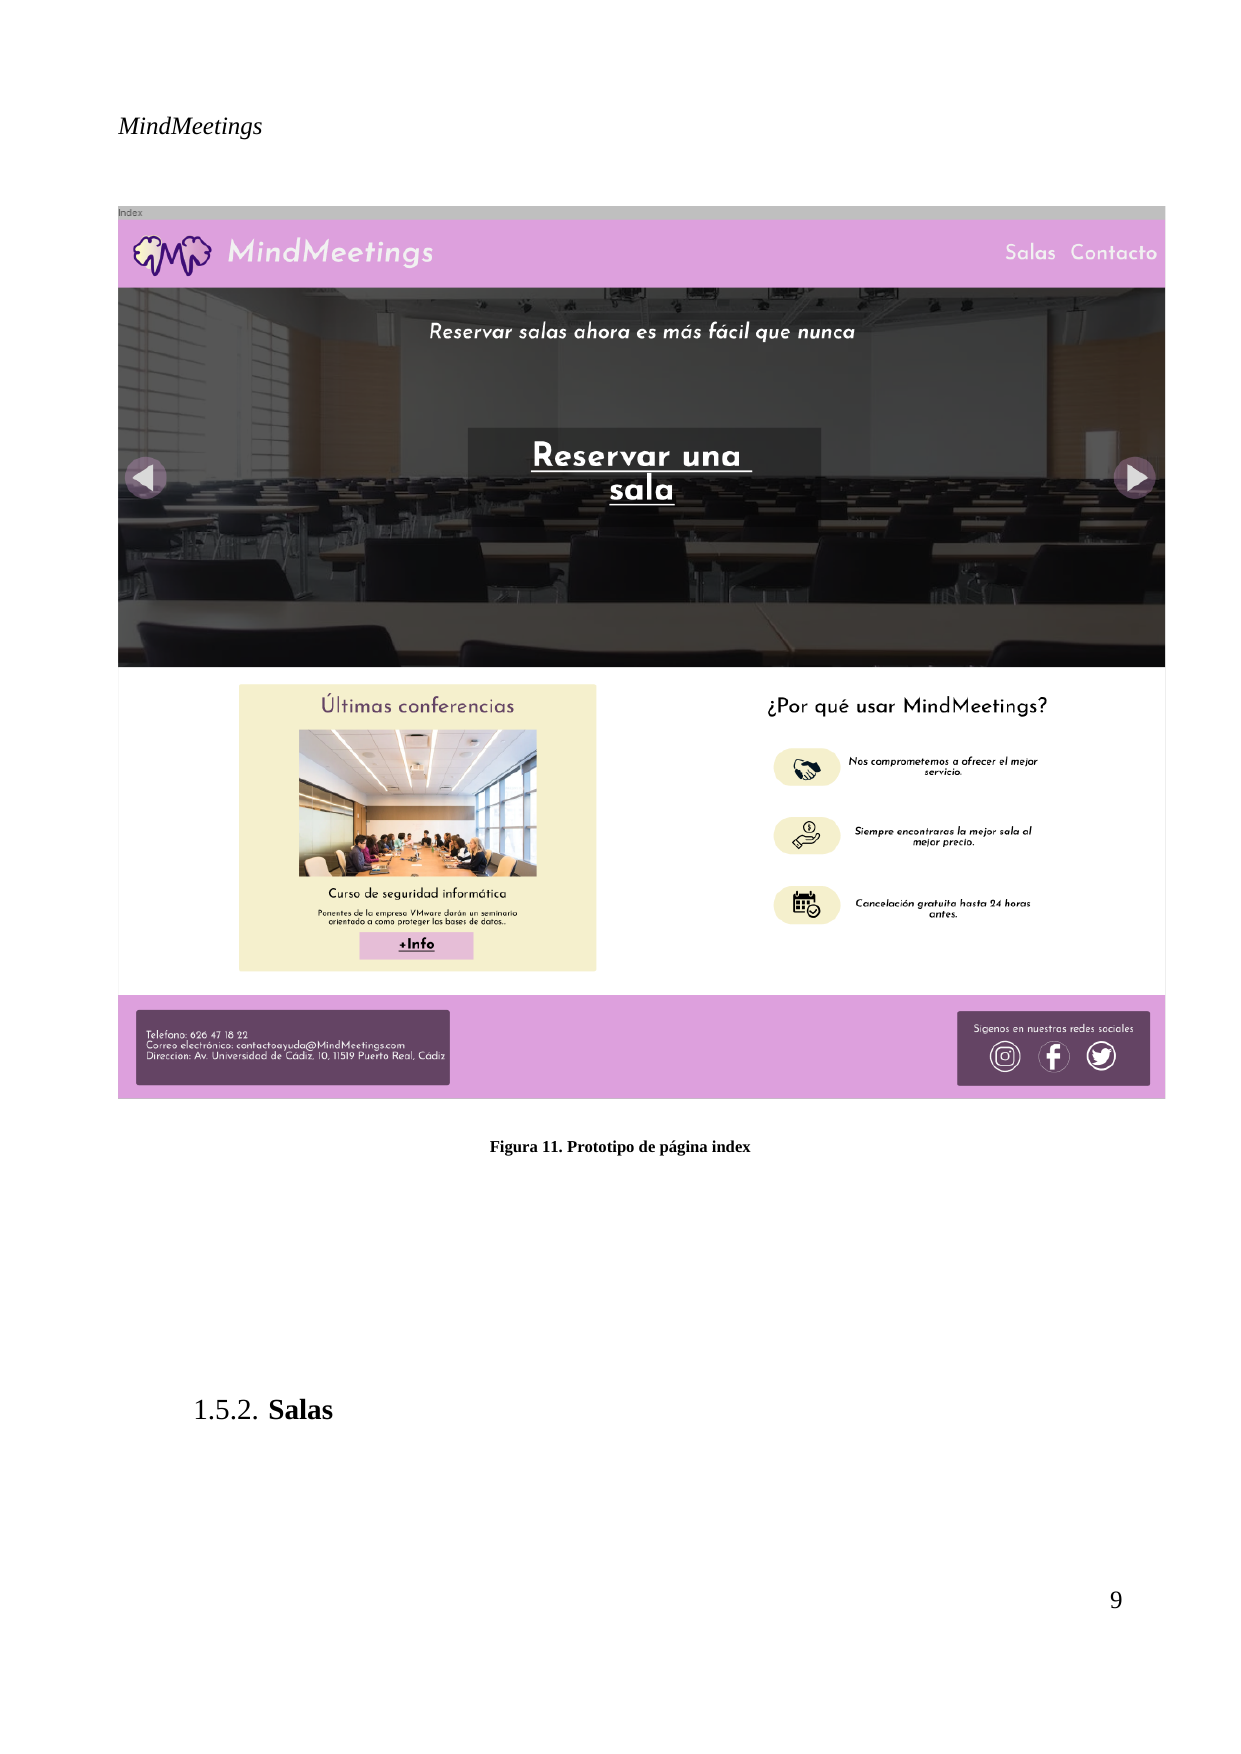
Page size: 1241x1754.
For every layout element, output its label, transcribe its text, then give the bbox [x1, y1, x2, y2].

text Figura 11. Prototipo de página index [118, 1137, 1122, 1156]
picture [118, 206, 1166, 1099]
list Salas [193, 1392, 1122, 1426]
